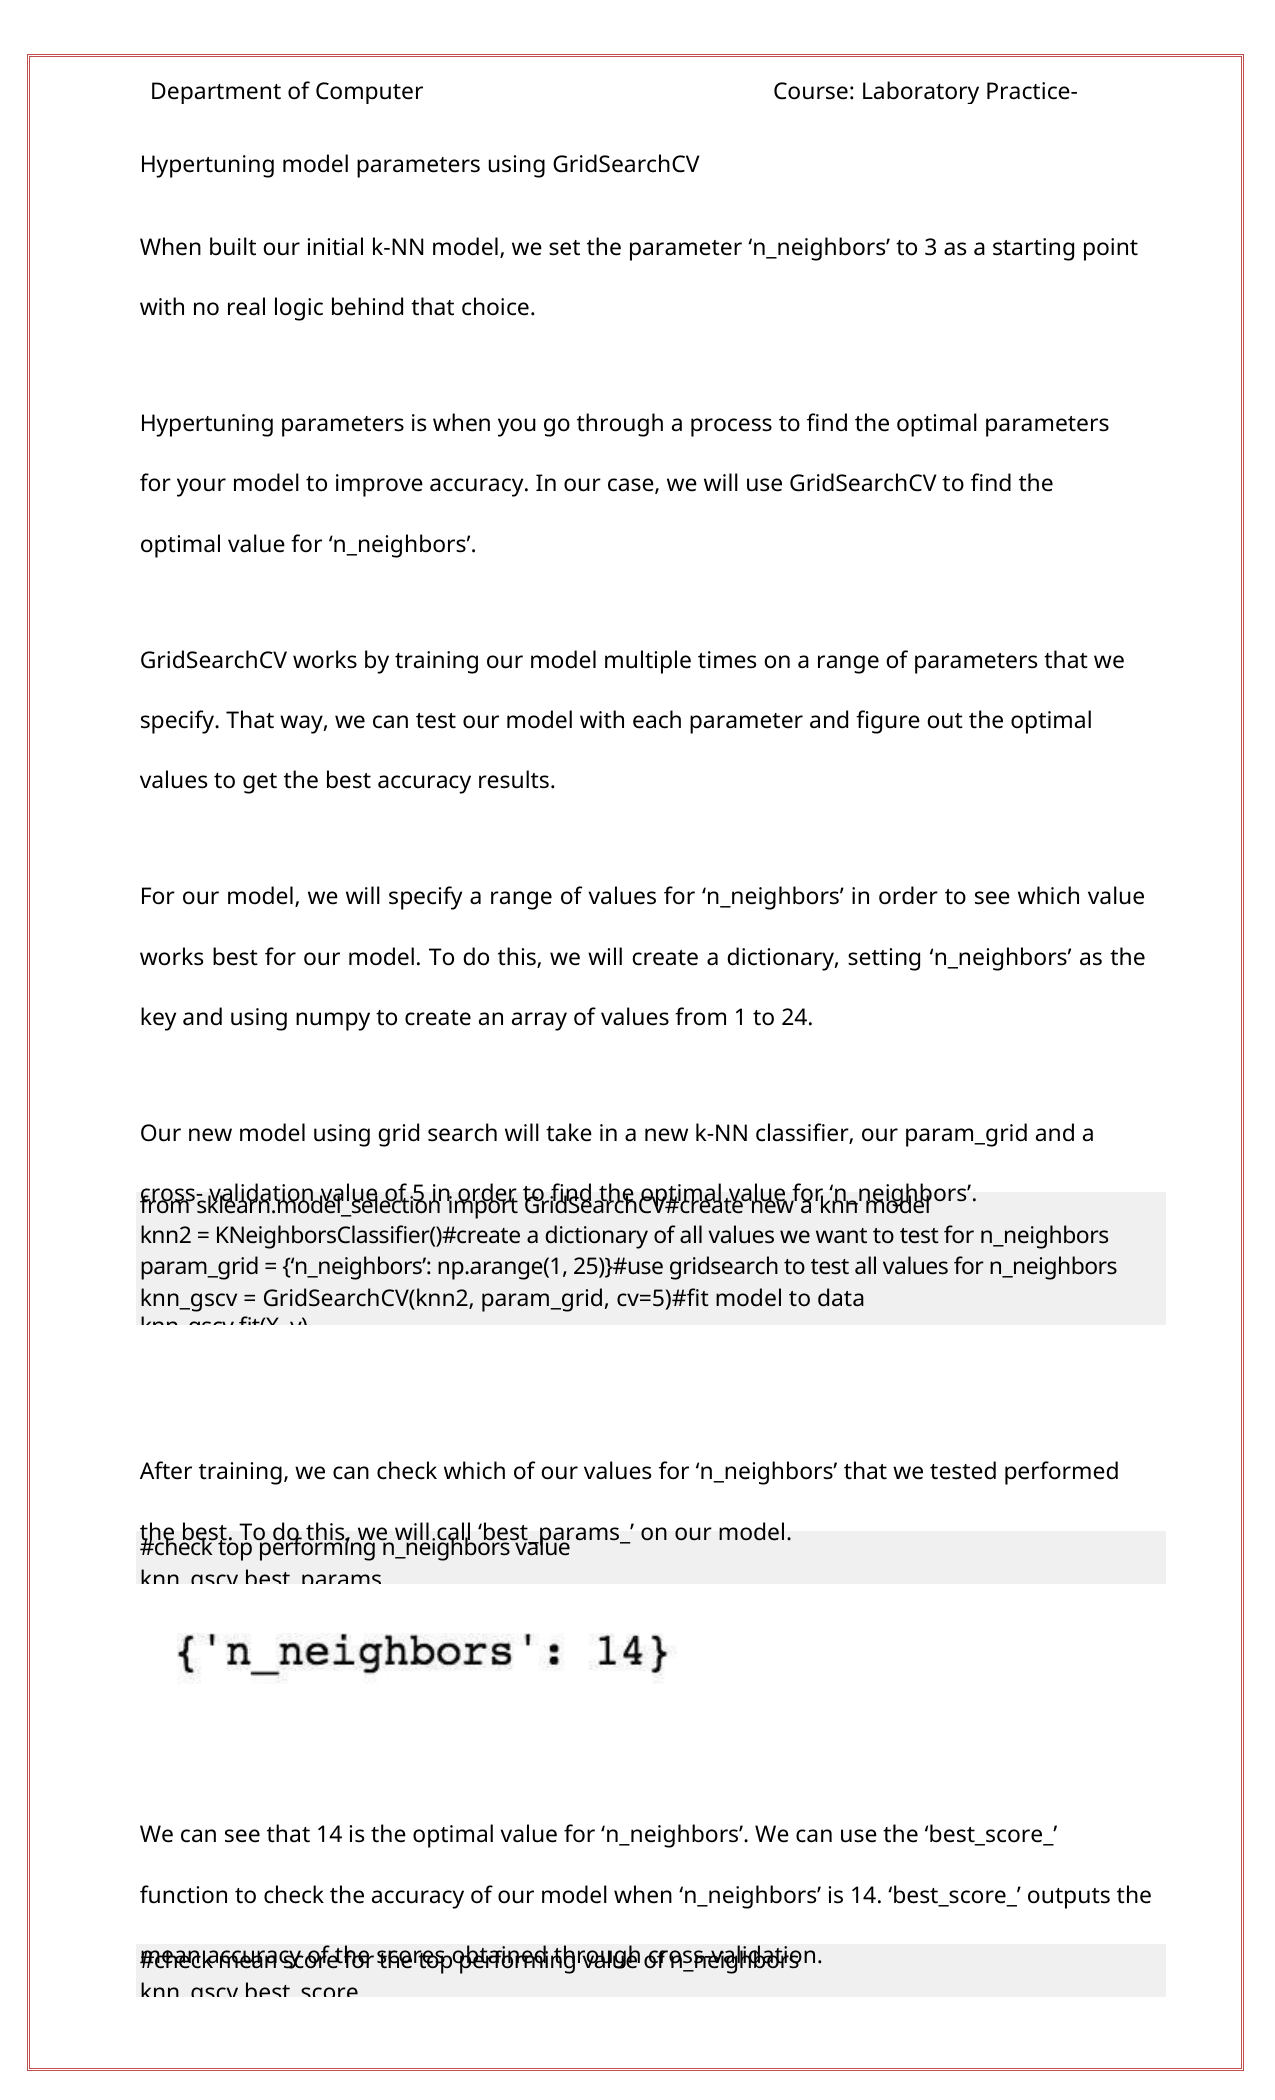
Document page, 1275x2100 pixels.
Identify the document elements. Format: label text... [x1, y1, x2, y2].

text We can see that 14 is the optimal value for ‘n_neighbors’. We can use the ‘best_score_’ function to check the accuracy of our model when ‘n_neighbors’ is 14. ‘best_score_’ outputs the mean accuracy of the scores obtained through cross-validation. [139, 1818, 1152, 1970]
text After training, we can check which of our values for ‘n_neighbors’ that we tested performed the best. To do this, we will call ‘best_params_’ on our model. [139, 1455, 1155, 1547]
text Our new model using grid search will take in a new k-NN classifier, our param_grid and a cross- validation value of 5 in order to find the optimal value for ‘n_neighbors’. [139, 1116, 1155, 1208]
picture [177, 1633, 677, 1684]
text Hypertuning parameters is when you go through a process to find the optimal parameters for your model to improve accuracy. In our case, we will use GridSearchCV to find the optimal value for ‘n_neighbors’. [139, 407, 1123, 559]
text GridSearchCV works by training our model multiple times on a range of parameters that we specify. That way, we can test our model with each parameter and figure out the optimal values to get the best accuracy results. [139, 644, 1158, 796]
text Hypertuning model parameters using GridSearchCV [139, 148, 1241, 179]
text When built our initial k-NN model, we set the parameter ‘n_neighbors’ to 3 as a starting point with no real logic behind that choice. [139, 231, 1155, 322]
text For our model, we will specify a range of values for ‘n_neighbors’ in order to see which value works best for our model. To do this, we will create a dictionary, setting ‘n_neighbors’ as the key and using numpy to create an array of values from 1 to 24. [139, 880, 1146, 1032]
